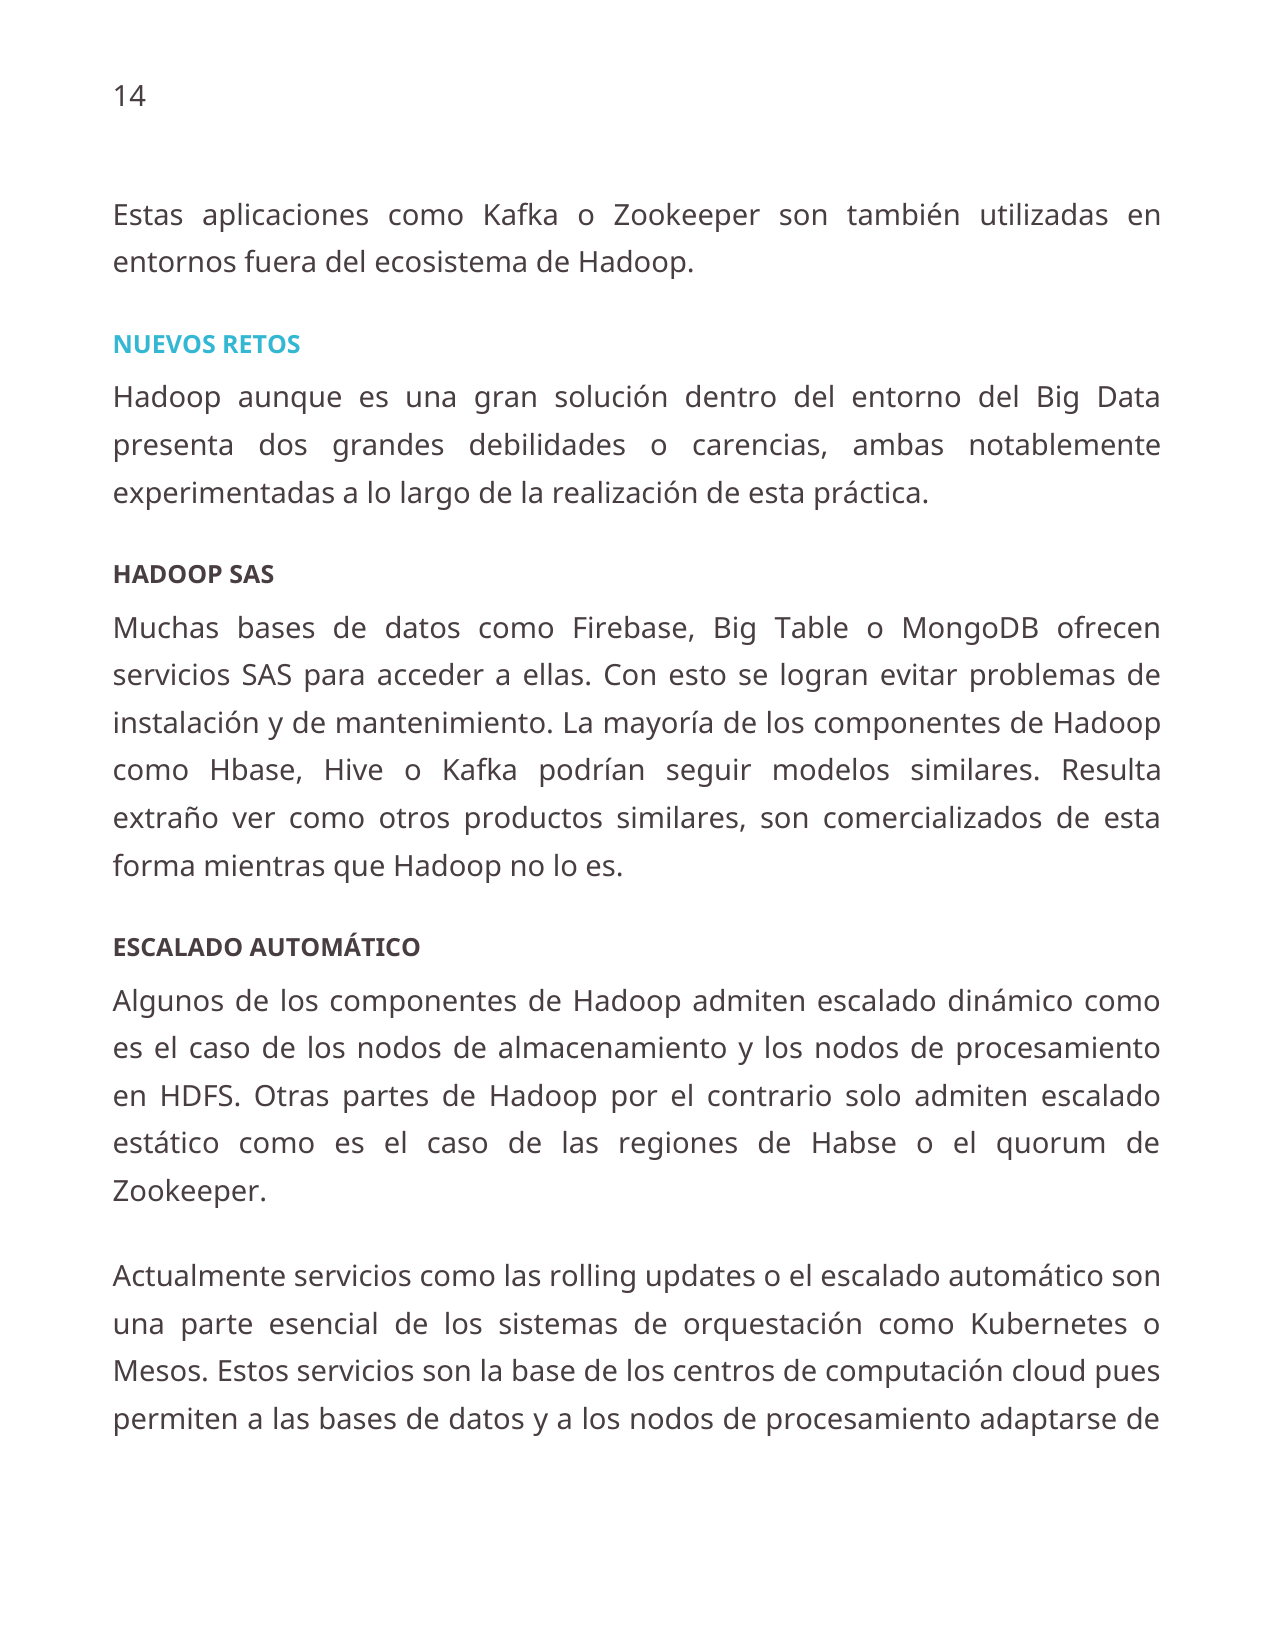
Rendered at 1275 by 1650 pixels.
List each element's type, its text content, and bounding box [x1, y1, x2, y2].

subtitle Hadoop SAS [112, 557, 1162, 591]
subtitle Escalado automático [112, 930, 1162, 964]
text Hadoop aunque es una gran solución dentro del entorno del Big Data presenta dos grandes debilidades o carencias, ambas notablemente experimentadas a lo largo de la realización de esta práctica. [112, 377, 1162, 512]
subtitle Nuevos retos [112, 327, 1162, 361]
text Muchas bases de datos como Firebase, Big Table o MongoDB ofrecen servicios SAS para acceder a ellas. Con esto se logran evitar problemas de instalación y de mantenimiento. La mayoría de los componentes de Hadoop como Hbase, Hive o Kafka podrían seguir modelos similares. Resulta extraño ver como otros productos similares, son comercializados de esta forma mientras que Hadoop no lo es. [112, 607, 1162, 884]
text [112, 1255, 1162, 1438]
text Estas aplicaciones como Kafka o Zookeeper son también utilizadas en entornos fuera del ecosistema de Hadoop. [112, 194, 1162, 281]
text Algunos de los componentes de Hadoop admiten escalado dinámico como es el caso de los nodos de almacenamiento y los nodos de procesamiento en HDFS. Otras partes de Hadoop por el contrario solo admiten escalado estático como es el caso de las regiones de Habse o el quorum de Zookeeper. [112, 980, 1162, 1210]
